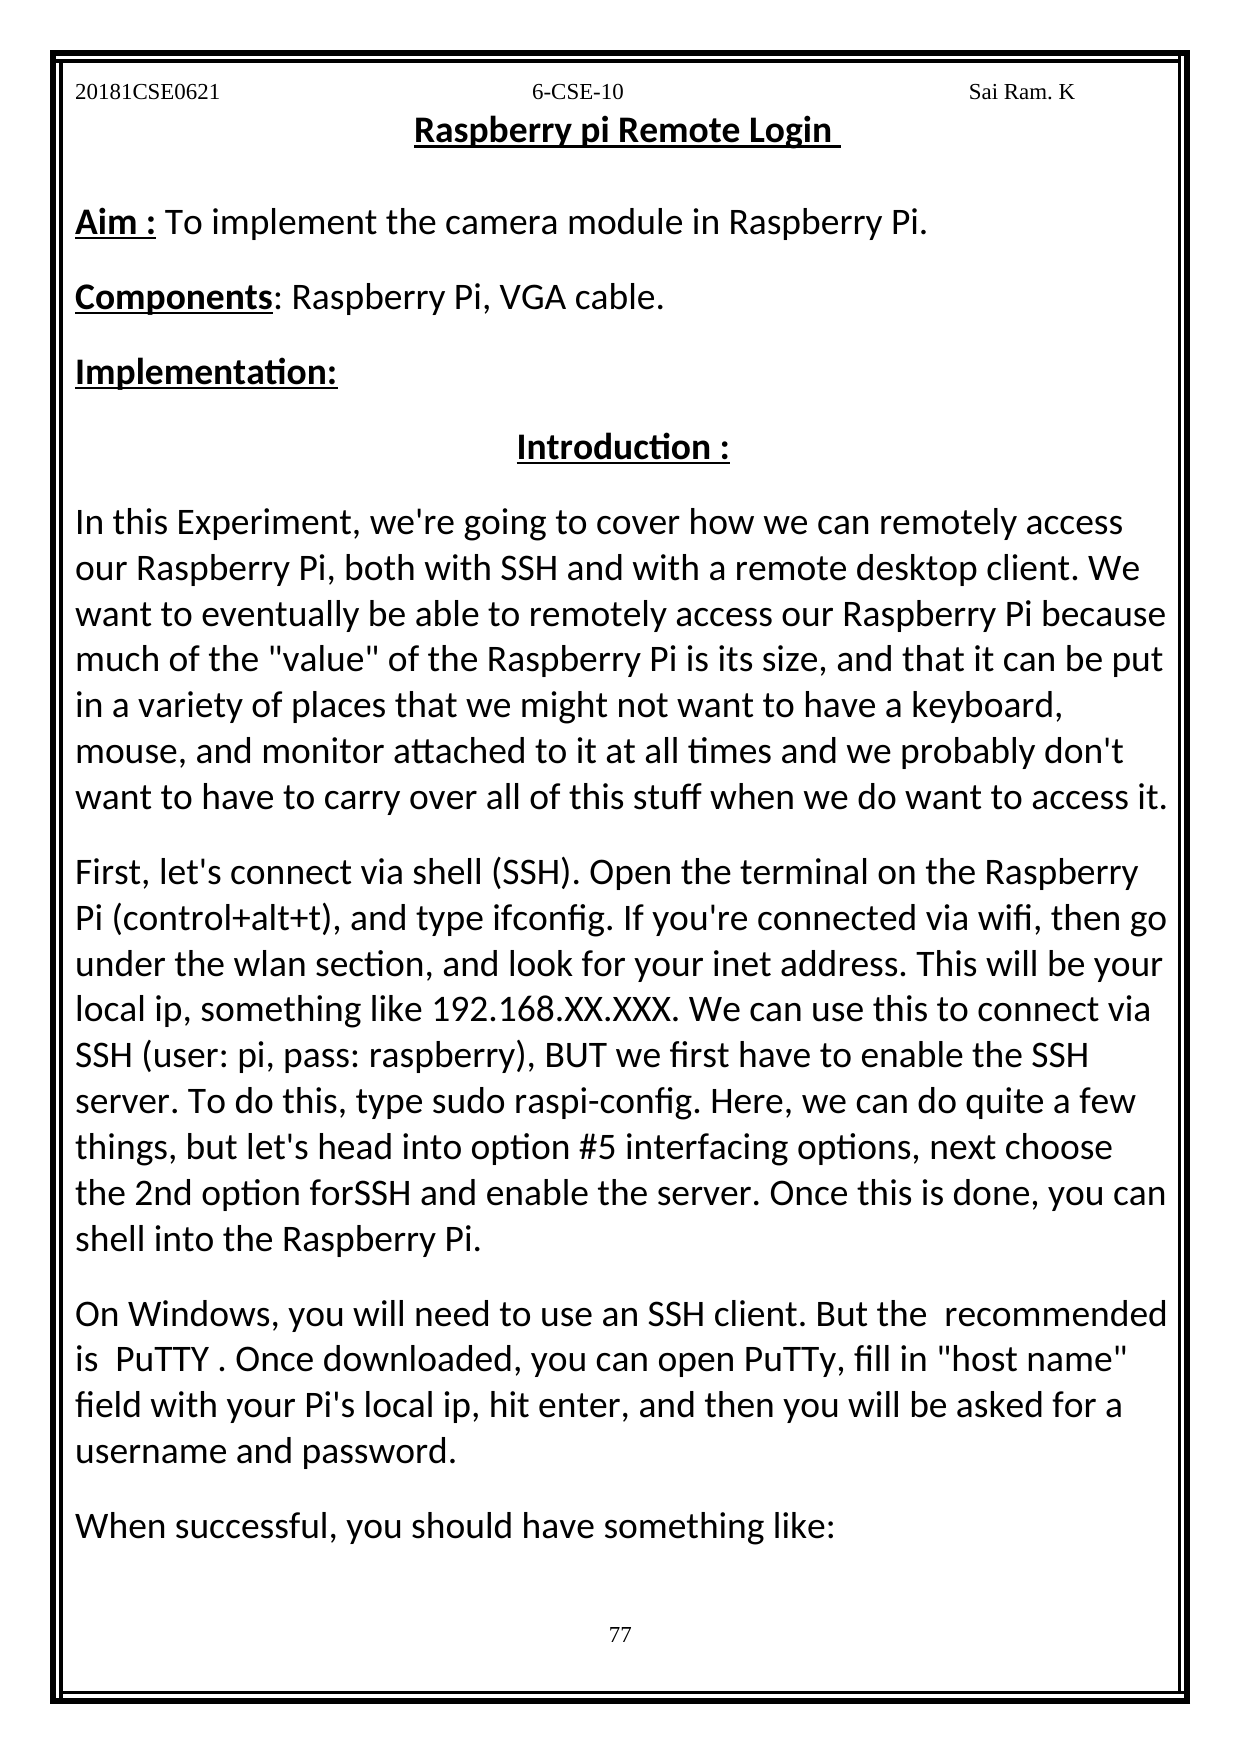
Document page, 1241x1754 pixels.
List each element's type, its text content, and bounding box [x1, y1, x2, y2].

text First, let's connect via shell (SSH). Open the terminal on the Raspberry Pi (control+alt+t), and type ifconfig. If you're connected via wifi, then go under the wlan section, and look for your inet address. This will be your local ip, something like 192.168.XX.XXX. We can use this to connect via SSH (user: pi, pass: raspberry), BUT we first have to enable the SSH server. To do this, type sudo raspi-config. Here, we can do quite a few things, but let's head into option #5 interfacing options, next choose the 2nd option forSSH and enable the server. Once this is done, you can shell into the Raspberry Pi. [75, 848, 1171, 1260]
text Introduction : [75, 423, 1171, 469]
text In this Experiment, we're going to cover how we can remotely access our Raspberry Pi, both with SSH and with a remote desktop client. We want to eventually be able to remotely access our Raspberry Pi because much of the "value" of the Raspberry Pi is its size, and that it can be put in a variety of places that we might not want to have a keyboard, mouse, and monitor attached to it at all times and we probably don't want to have to carry over all of this stuff when we do want to access it. [75, 498, 1171, 819]
text Raspberry pi Remote Login [75, 106, 1171, 152]
text Implementation: [75, 348, 1171, 394]
text On Windows, you will need to use an SSH client. But the recommended is PuTTY . Once downloaded, you can open PuTTy, fill in "host name" field with your Pi's local ip, hit enter, and then you will be asked for a username and password. [75, 1289, 1171, 1473]
text When successful, you should have something like: [75, 1502, 1171, 1548]
text Aim : To implement the camera module in Raspberry Pi. [75, 198, 1171, 244]
text Components: Raspberry Pi, VGA cable. [75, 273, 1171, 319]
